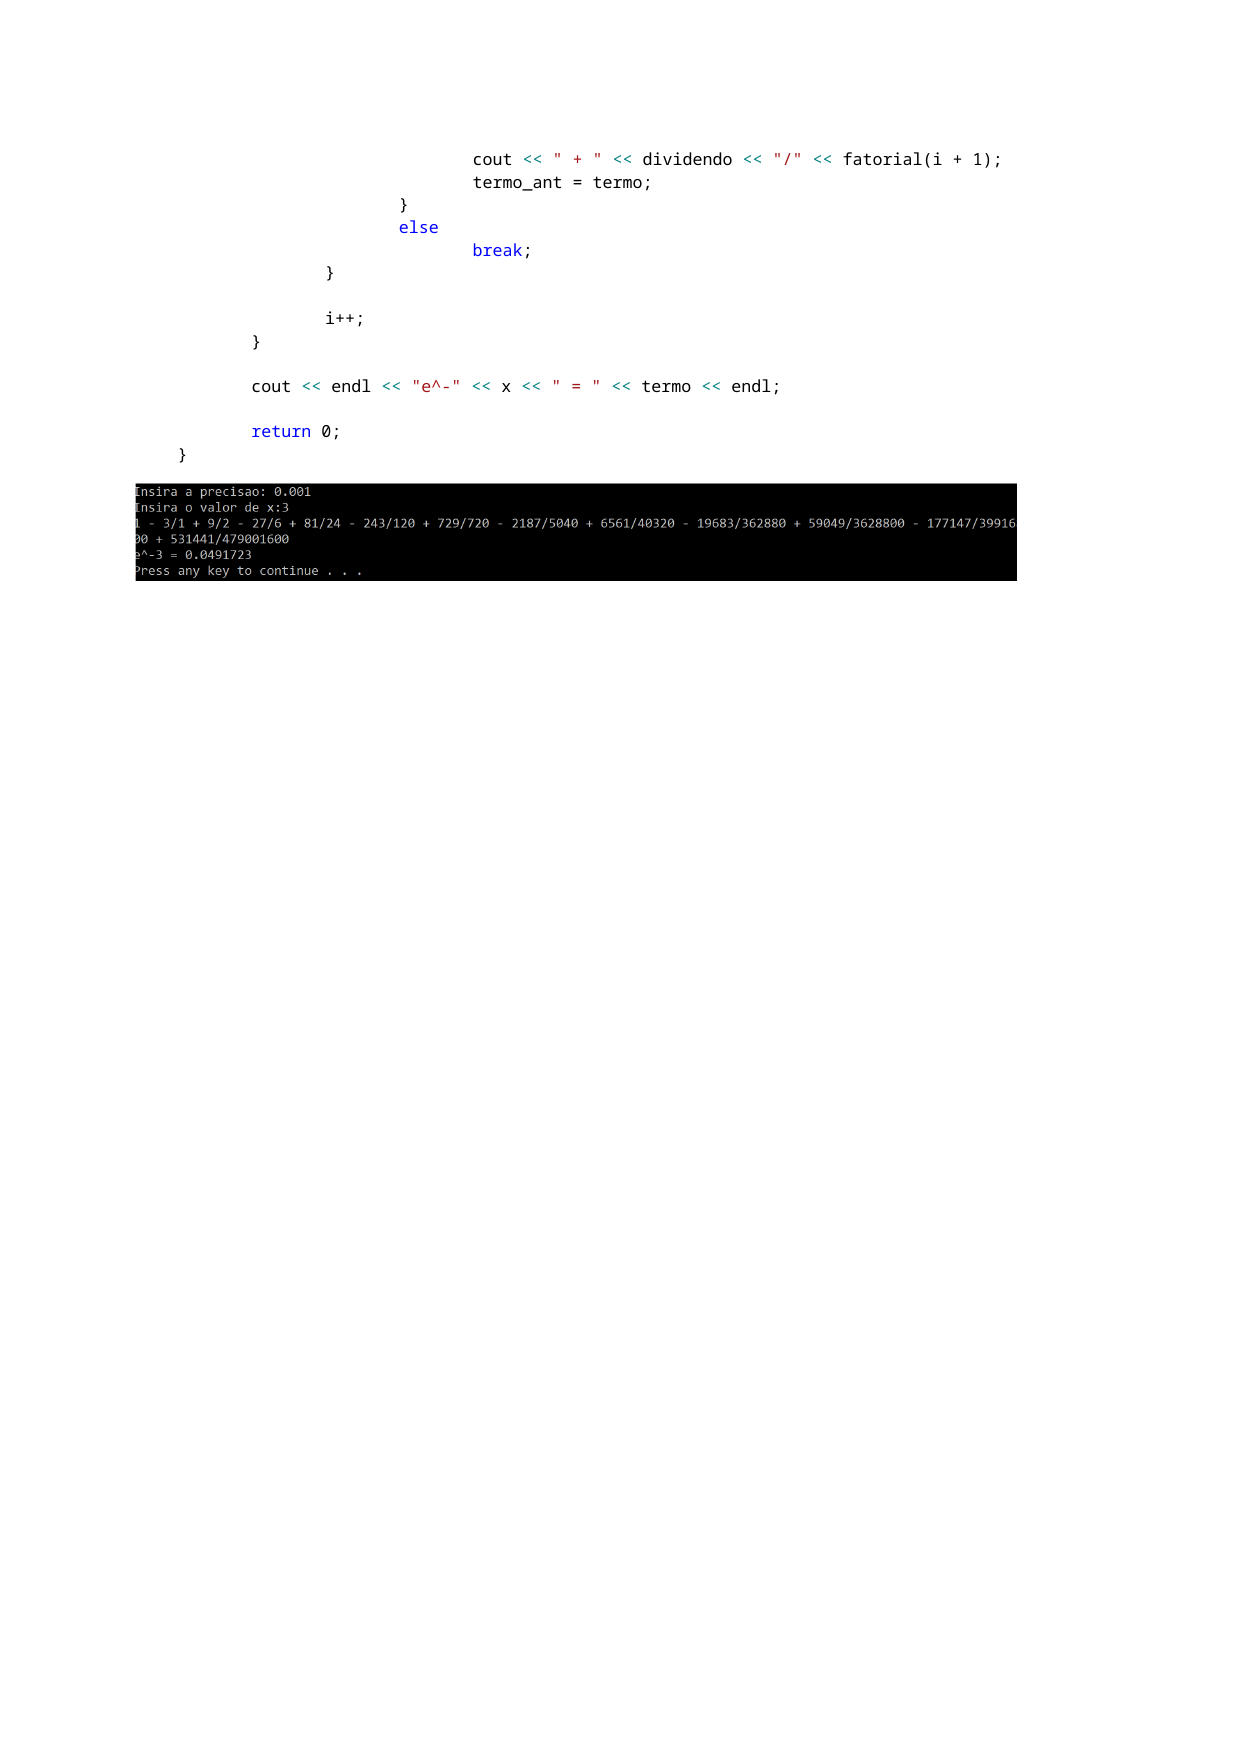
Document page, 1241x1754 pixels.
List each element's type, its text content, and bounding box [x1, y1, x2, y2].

text cout << " + " << dividendo << "/" << fatorial(i + 1); [177, 148, 1063, 170]
text } [177, 193, 1063, 216]
text return 0; [177, 420, 1063, 443]
text } [177, 329, 1063, 352]
picture [135, 483, 1017, 581]
text termo_ant = termo; [177, 170, 1063, 193]
text i++; [177, 307, 1063, 329]
text break; [177, 238, 1063, 261]
text else [177, 216, 1063, 238]
text cout << endl << "e^-" << x << " = " << termo << endl; [177, 375, 1063, 397]
text } [177, 443, 1063, 466]
text } [177, 261, 1063, 284]
